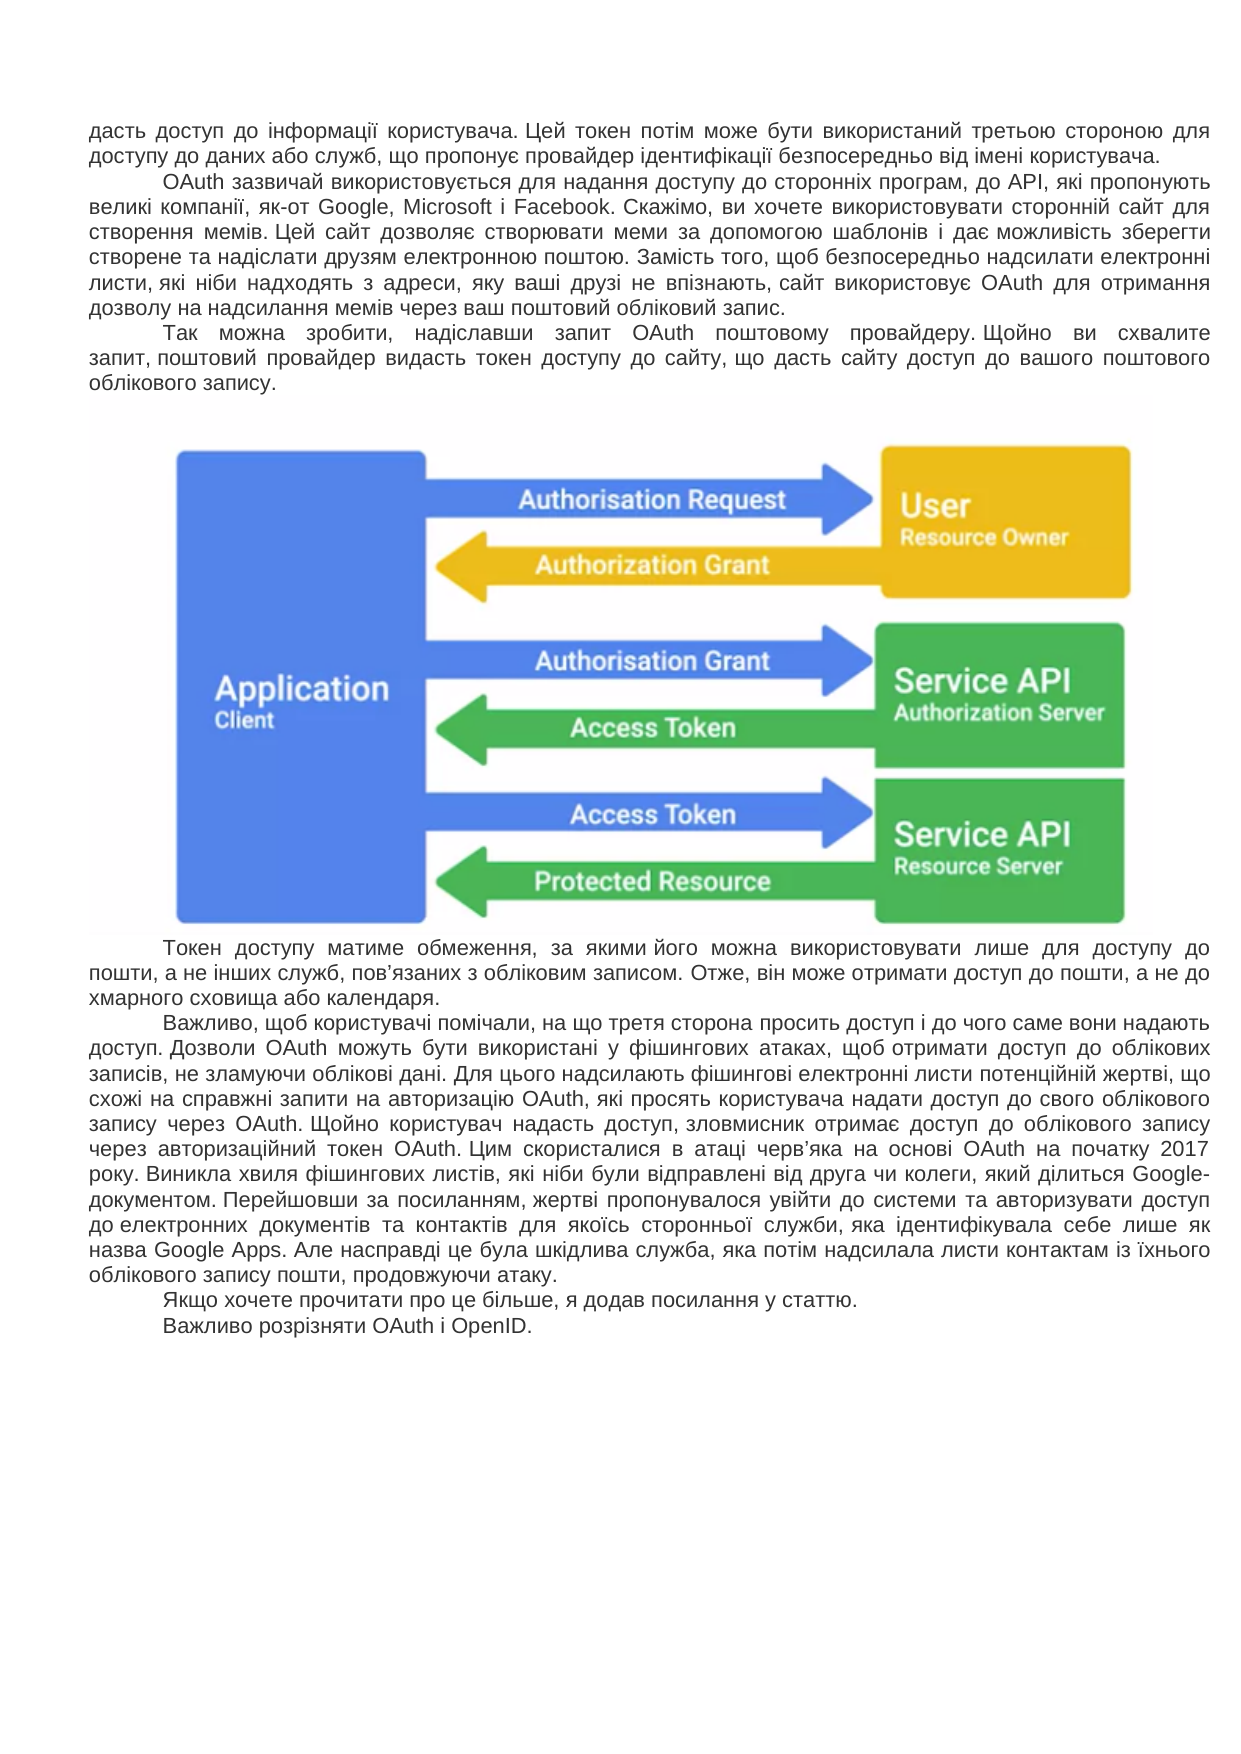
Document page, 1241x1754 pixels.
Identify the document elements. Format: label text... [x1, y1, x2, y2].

text Важливо розрізняти OAuth і OpenID. [89, 1313, 1211, 1338]
text Токен доступу матиме обмеження, за якими його можна використовувати лише для доступу до пошти, а не інших служб, пов’язаних з обліковим записом. Отже, він може отримати доступ до пошти, а не до хмарного сховища або календаря. [89, 934, 1211, 1010]
text Важливо, щоб користувачі помічали, на що третя сторона просить доступ і до чого саме вони надають доступ. Дозволи OAuth можуть бути використані у фішингових атаках, щоб отримати доступ до облікових записів, не зламуючи облікові дані. Для цього надсилають фішингові електронні листи потенційній жертві, що схожі на справжні запити на авторизацію OAuth, які просять користувача надати доступ до свого облікового запису через OAuth. Щойно користувач надасть доступ, зловмисник отримає доступ до облікового запису через авторизаційний токен OAuth. Цим скористалися в атаці черв’яка на основі OAuth на початку 2017 року. Виникла хвиля фішингових листів, які ніби були відправлені від друга чи колеги, який ділиться Google-документом. Перейшовши за посиланням, жертві пропонувалося увійти до системи та авторизувати доступ до електронних документів та контактів для якоїсь сторонньої служби, яка ідентифікувала себе лише як назва Google Apps. Але насправді це була шкідлива служба, яка потім надсилала листи контактам із їхнього облікового запису пошти, продовжуючи атаку. [89, 1010, 1211, 1287]
text Якщо хочете прочитати про це більше, я додав посилання у статтю. [89, 1287, 1211, 1313]
text Так можна зробити, надіславши запит OAuth поштовому провайдеру. Щойно ви схвалите запит, поштовий провайдер видасть токен доступу до сайту, що дасть сайту доступ до вашого поштового облікового запису. [89, 320, 1211, 395]
picture [88, 395, 1153, 935]
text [89, 118, 1211, 168]
text OAuth зазвичай використовується для надання доступу до сторонніх програм, до API, які пропонують великі компанії, як-от Google, Microsoft і Facebook. Скажімо, ви хочете використовувати сторонній сайт для створення мемів. Цей сайт дозволяє створювати меми за допомогою шаблонів і дає можливість зберегти створене та надіслати друзям електронною поштою. Замість того, щоб безпосередньо надсилати електронні листи, які ніби надходять з адреси, яку ваші друзі не впізнають, сайт використовує OAuth для отримання дозволу на надсилання мемів через ваш поштовий обліковий запис. [89, 168, 1211, 320]
